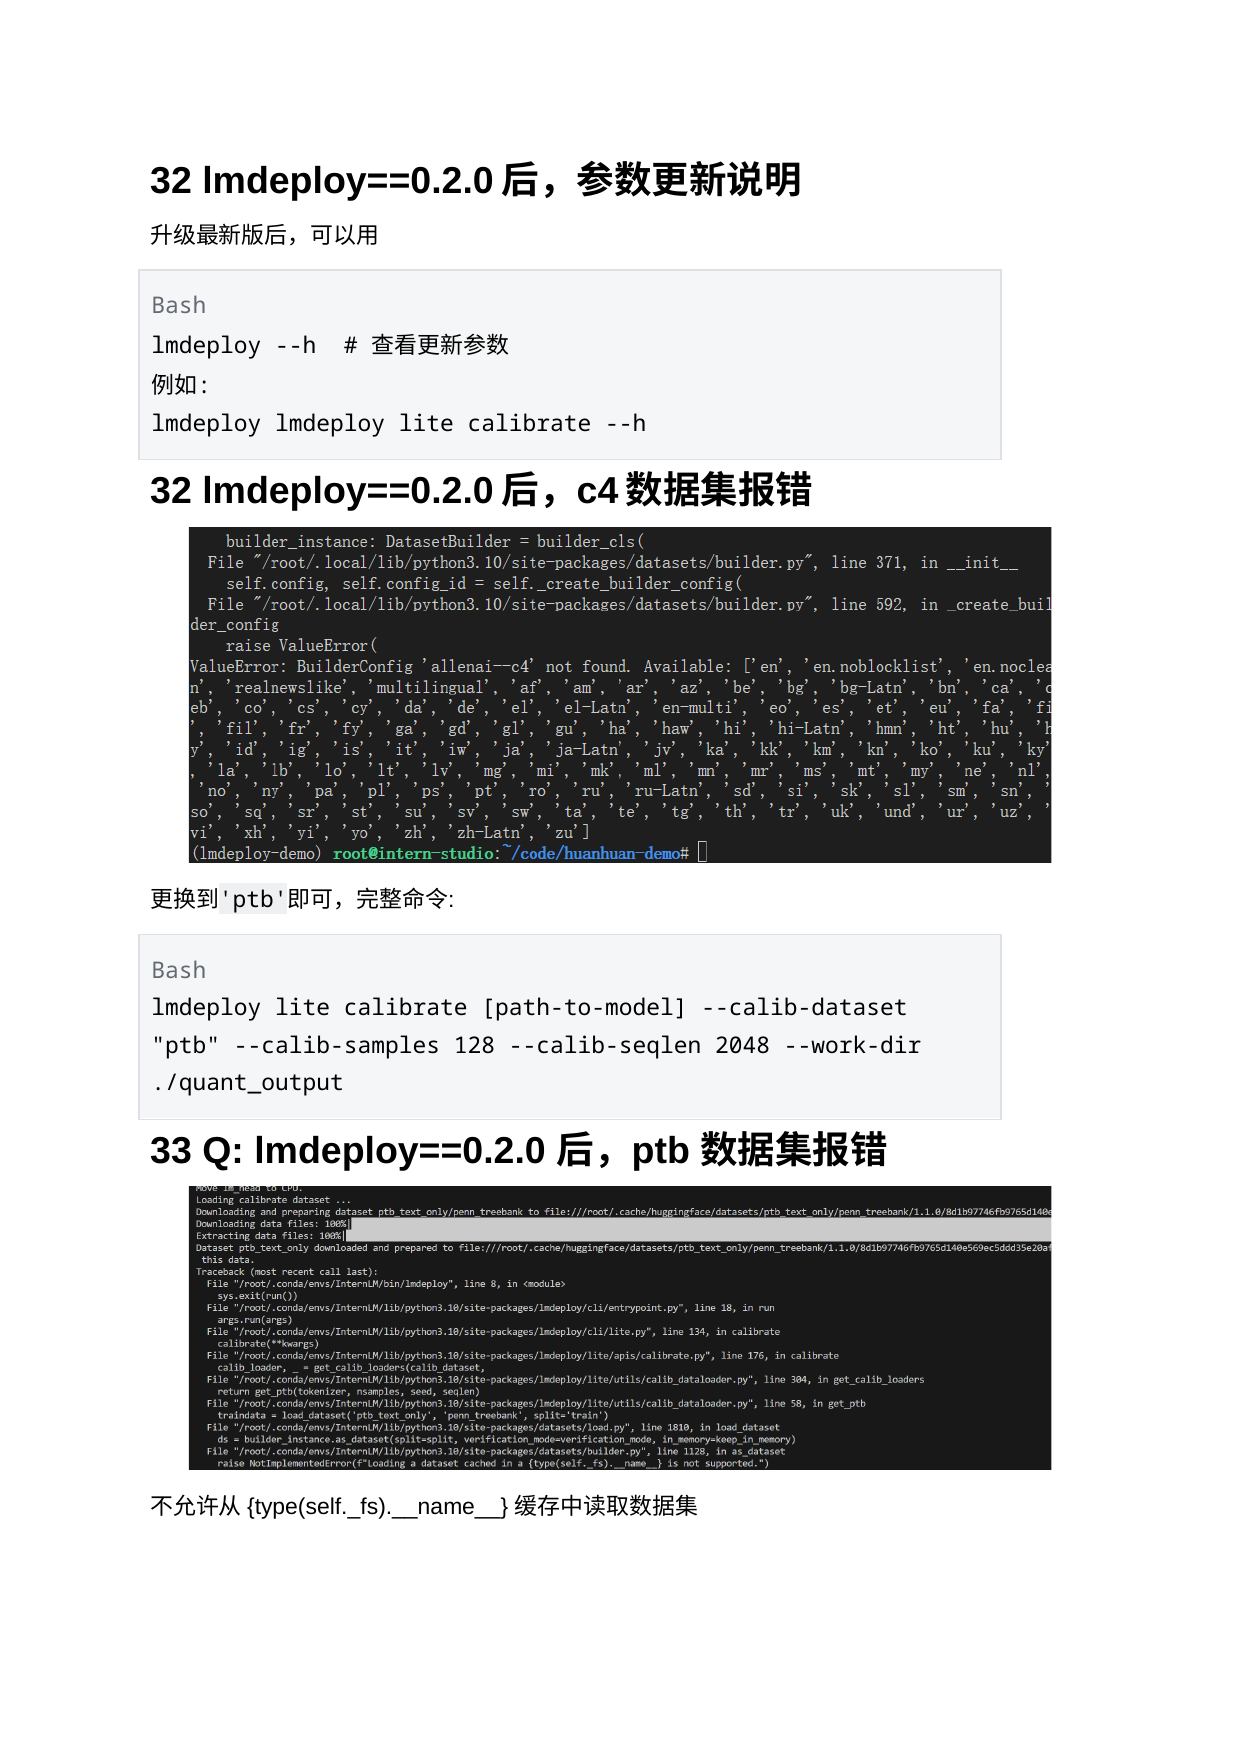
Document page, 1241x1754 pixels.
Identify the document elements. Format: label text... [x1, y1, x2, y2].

picture [188, 527, 1052, 863]
text 不允许从 {type(self._fs).__name__} 缓存中读取数据集 [150, 1488, 1090, 1521]
text 升级最新版后，可以用 [150, 217, 1090, 250]
table_header Bash lmdeploy --h # 查看更新参数 例如: lmdeploy lmdeploy lite calibrate --h [140, 271, 1000, 459]
table_header Bash lmdeploy lite calibrate [path-to-model] --calib-dataset "ptb" --calib-samples 128 --calib-seqlen 2048 --work-dir ./quant_output [140, 935, 1000, 1118]
text 更换到'ptb'即可，完整命令: [150, 881, 1090, 914]
picture [188, 1186, 1052, 1470]
